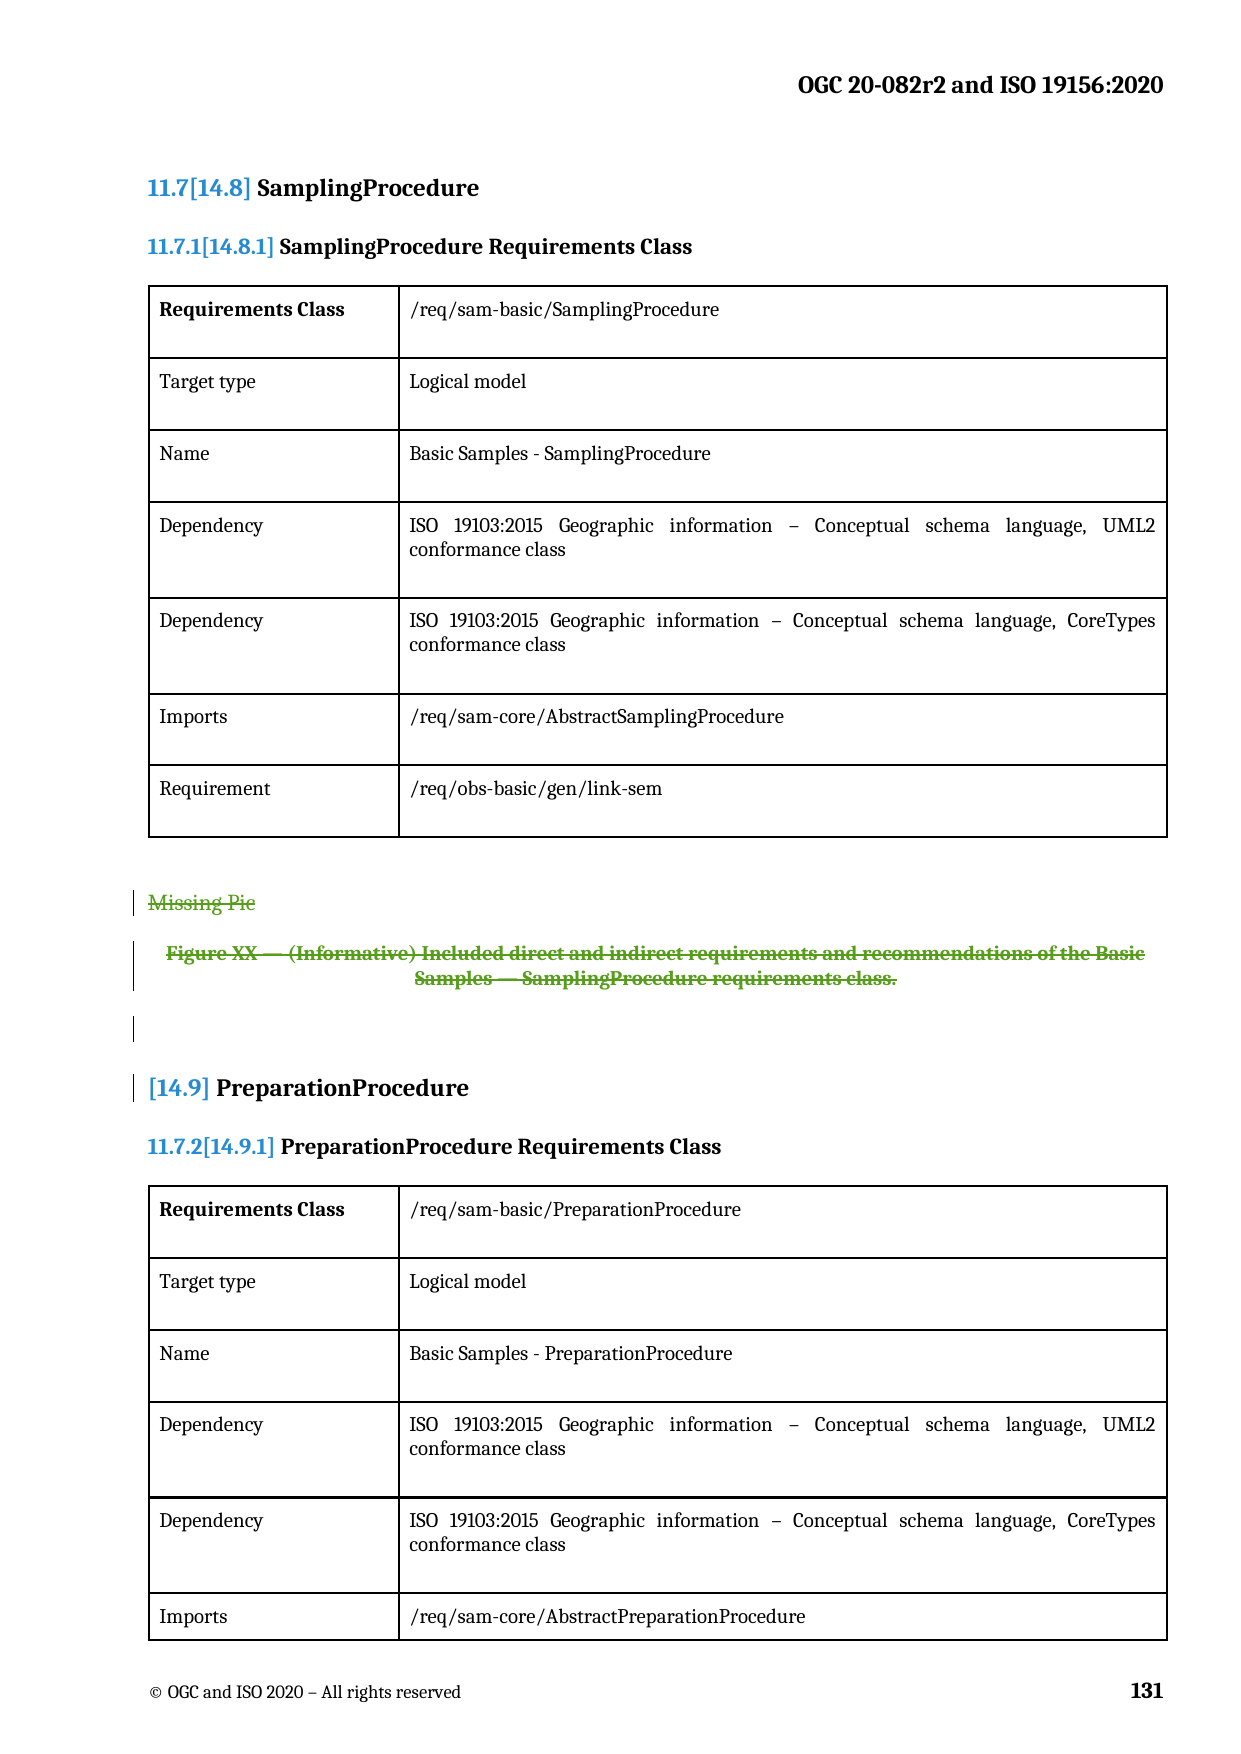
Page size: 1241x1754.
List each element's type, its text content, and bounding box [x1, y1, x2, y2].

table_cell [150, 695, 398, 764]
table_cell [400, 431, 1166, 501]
subtitle SamplingProcedure Requirements Class [148, 234, 1163, 260]
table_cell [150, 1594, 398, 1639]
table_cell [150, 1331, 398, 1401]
subtitle PreparationProcedure Requirements Class [148, 1134, 1163, 1160]
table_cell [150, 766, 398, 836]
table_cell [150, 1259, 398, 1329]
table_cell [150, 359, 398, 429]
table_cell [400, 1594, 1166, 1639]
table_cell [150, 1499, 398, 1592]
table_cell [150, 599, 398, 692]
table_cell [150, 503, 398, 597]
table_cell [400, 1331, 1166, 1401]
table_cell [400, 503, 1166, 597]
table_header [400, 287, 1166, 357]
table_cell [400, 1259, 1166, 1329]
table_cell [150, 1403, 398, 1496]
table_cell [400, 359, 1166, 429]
subtitle PreparationProcedure [148, 1074, 1163, 1102]
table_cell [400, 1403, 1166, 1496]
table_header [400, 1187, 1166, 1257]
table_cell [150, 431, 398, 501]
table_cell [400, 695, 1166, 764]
subtitle SamplingProcedure [148, 174, 1163, 203]
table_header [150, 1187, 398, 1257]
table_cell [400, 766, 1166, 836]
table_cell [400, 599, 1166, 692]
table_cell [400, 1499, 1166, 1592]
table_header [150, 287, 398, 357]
